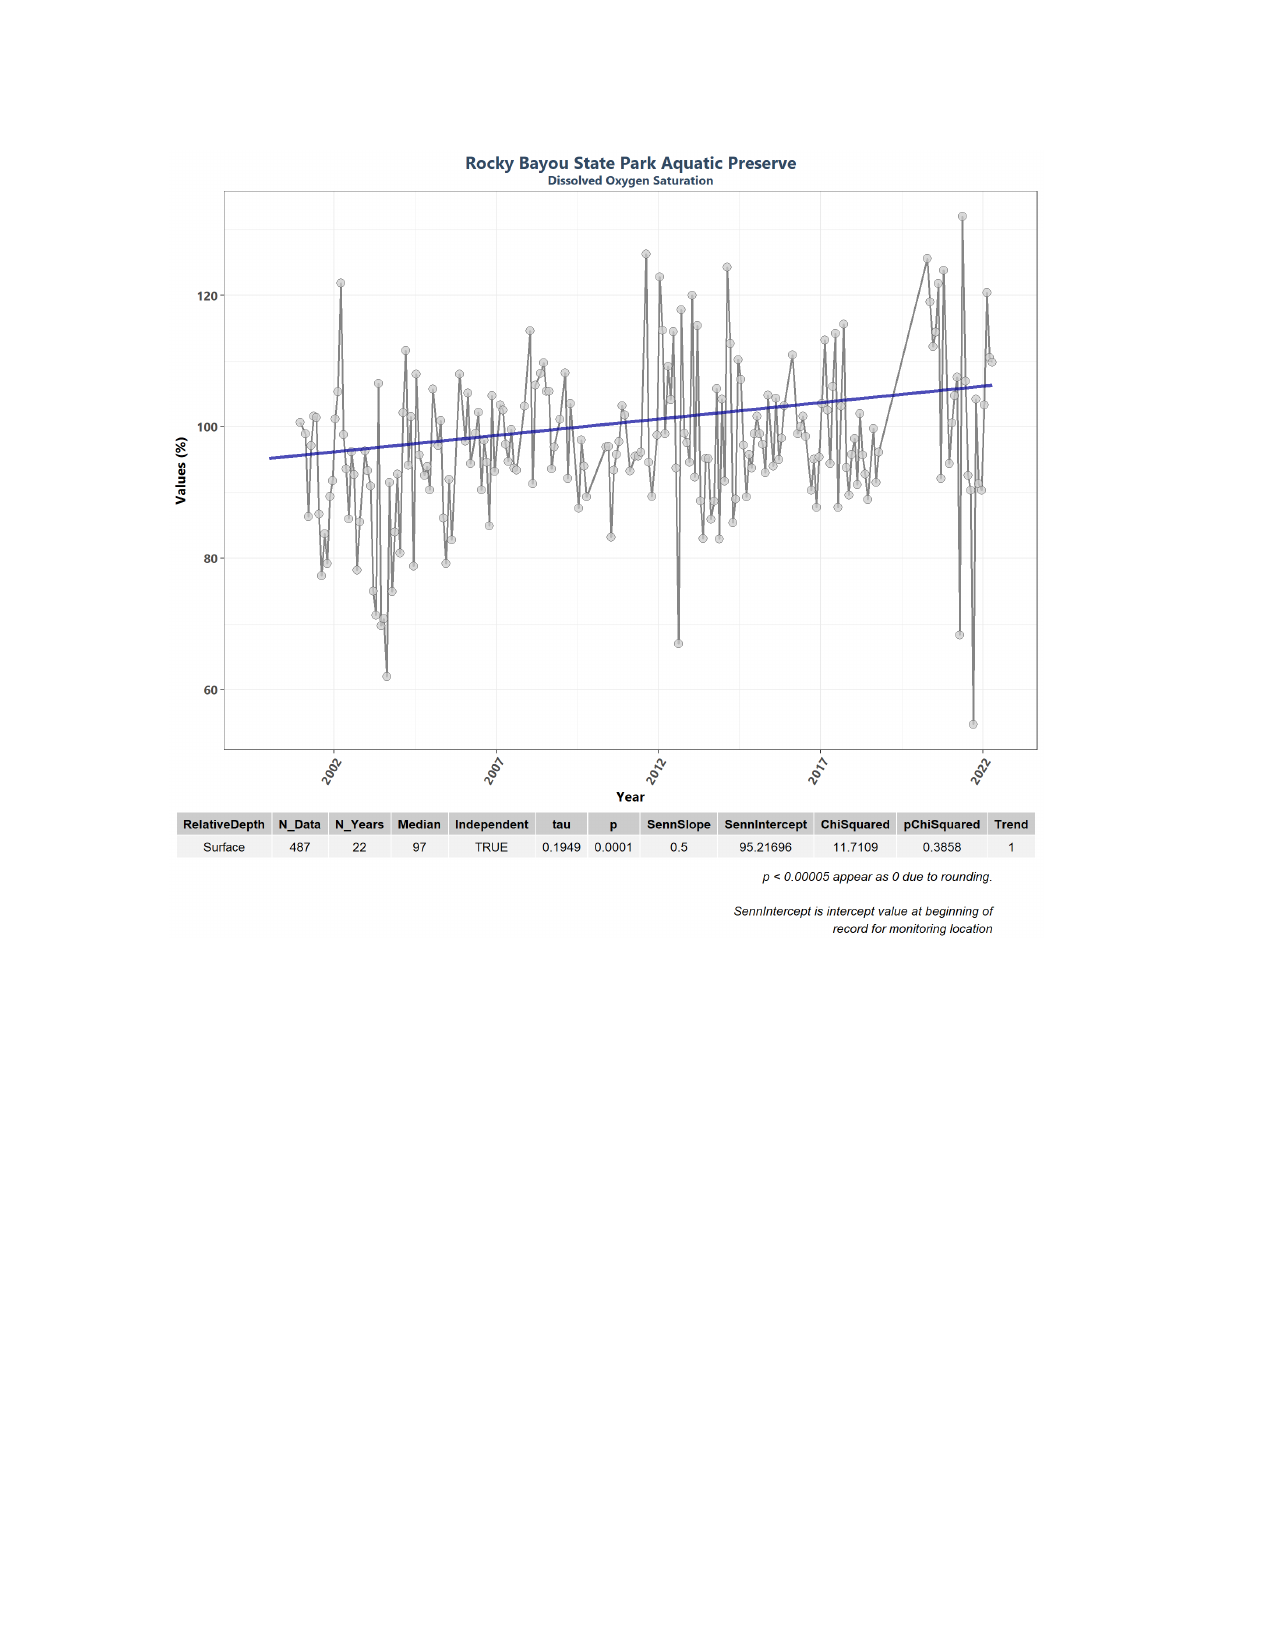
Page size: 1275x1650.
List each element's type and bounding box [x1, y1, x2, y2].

picture [168, 150, 1044, 938]
